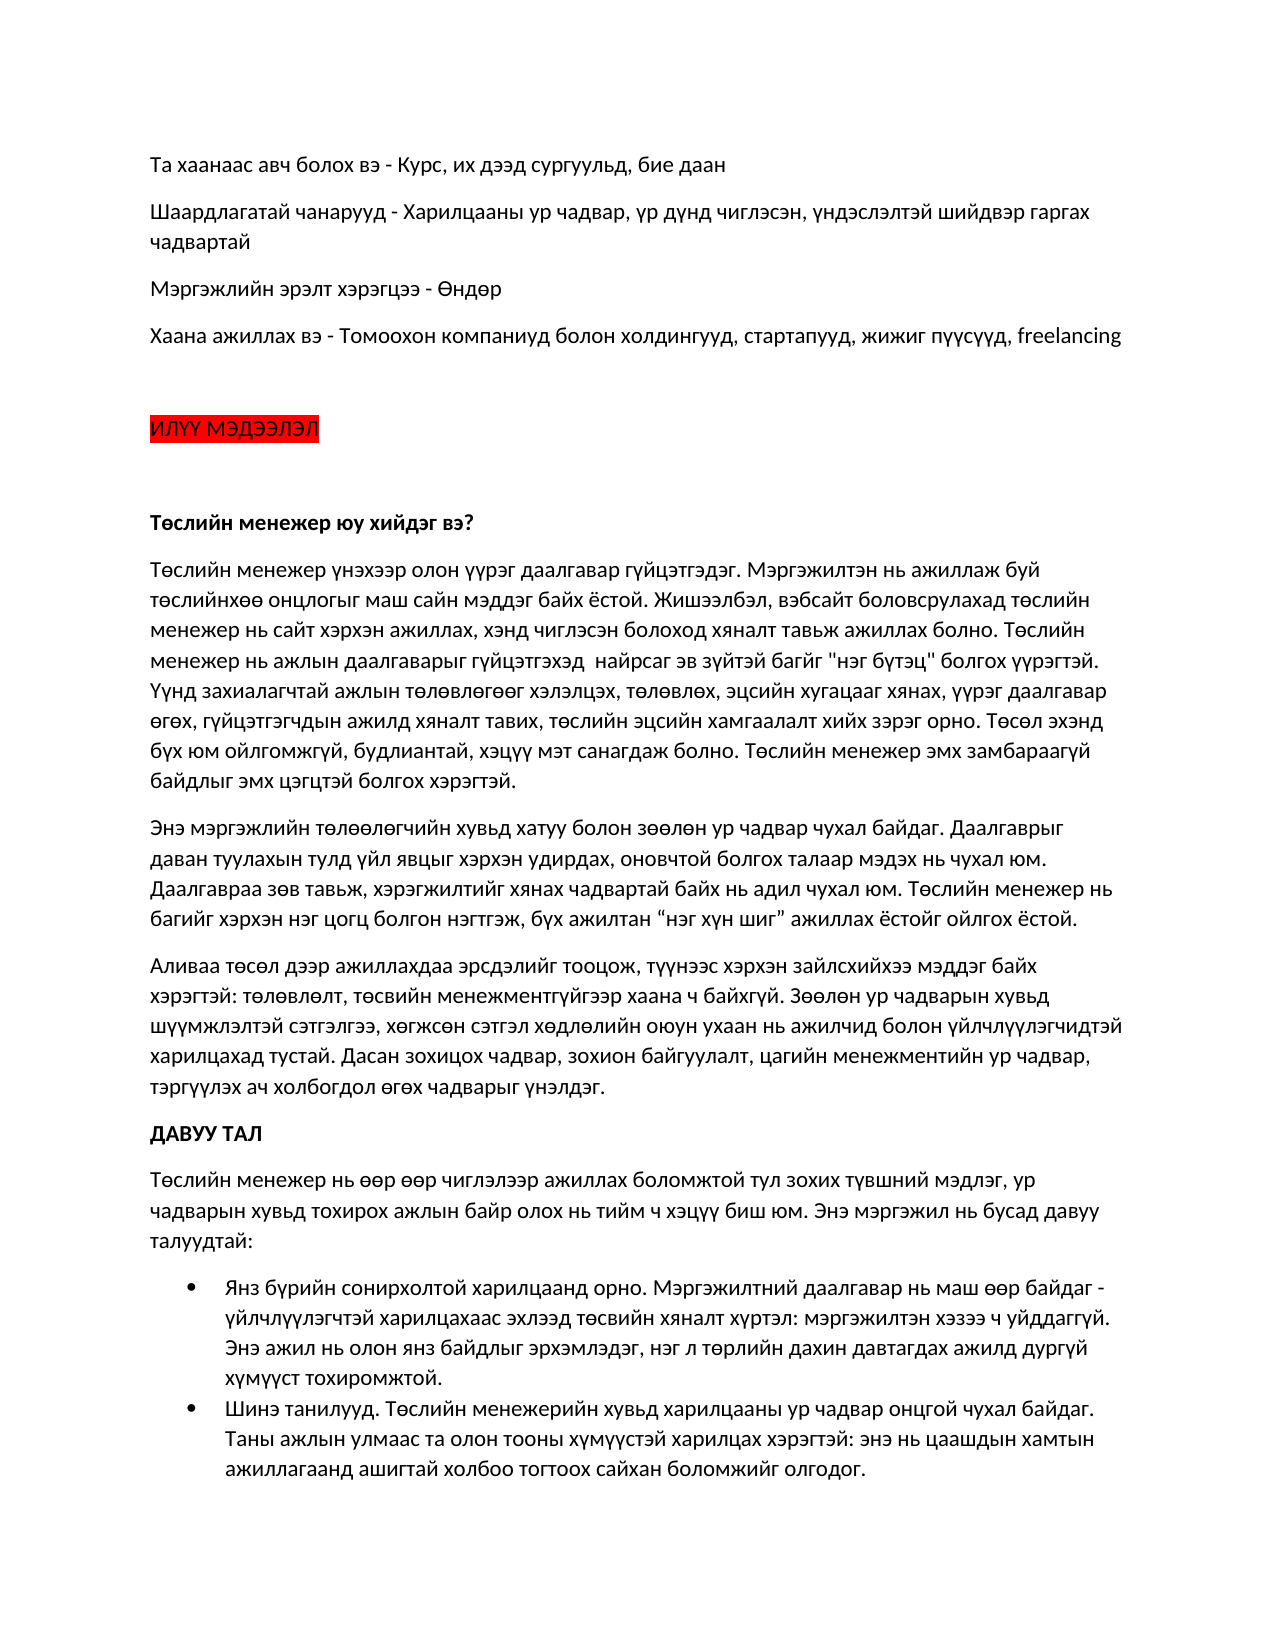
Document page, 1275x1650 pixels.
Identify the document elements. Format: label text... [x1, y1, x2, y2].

list Шинэ танилууд. Төслийн менежерийн хувьд харилцааны ур чадвар онцгой чухал байдаг. Таны ажлын улмаас та олон тооны хүмүүстэй харилцах хэрэгтэй: энэ нь цаашдын хамтын ажиллагаанд ашигтай холбоо тогтоох сайхан боломжийг олгодог. [187, 1394, 1125, 1482]
text Хаана ажиллах вэ - Томоохон компаниуд болон холдингууд, стартапууд, жижиг пүүсүүд, freelancing [150, 321, 1125, 349]
text Аливаа төсөл дээр ажиллахдаа эрсдэлийг тооцож, түүнээс хэрхэн зайлсхийхээ мэддэг байх хэрэгтэй: төлөвлөлт, төсвийн менежментгүйгээр хаана ч байхгүй. Зөөлөн ур чадварын хувьд шүүмжлэлтэй сэтгэлгээ, хөгжсөн сэтгэл хөдлөлийн оюун ухаан нь ажилчид болон үйлчлүүлэгчидтэй харилцахад тустай. Дасан зохицох чадвар, зохион байгуулалт, цагийн менежментийн ур чадвар, тэргүүлэх ач холбогдол өгөх чадварыг үнэлдэг. [150, 951, 1125, 1100]
text Төслийн менежер үнэхээр олон үүрэг даалгавар гүйцэтгэдэг. Мэргэжилтэн нь ажиллаж буй төслийнхөө онцлогыг маш сайн мэддэг байх ёстой. Жишээлбэл, вэбсайт боловсрулахад төслийн менежер нь сайт хэрхэн ажиллах, хэнд чиглэсэн болоход хяналт тавьж ажиллах болно. Төслийн менежер нь ажлын даалгаварыг гүйцэтгэхэд найрсаг эв зүйтэй багйг "нэг бүтэц" болгох үүрэгтэй. Үүнд захиалагчтай ажлын төлөвлөгөөг хэлэлцэх, төлөвлөх, эцсийн хугацааг хянах, үүрэг даалгавар өгөх, гүйцэтгэгчдын ажилд хяналт тавих, төслийн эцсийн хамгаалалт хийх зэрэг орно. Төсөл эхэнд бүх юм ойлгомжгүй, будлиантай, хэцүү мэт санагдаж болно. Төслийн менежер эмх замбараагүй байдлыг эмх цэгцтэй болгох хэрэгтэй. [150, 555, 1125, 795]
text Энэ мэргэжлийн төлөөлөгчийн хувьд хатуу болон зөөлөн ур чадвар чухал байдаг. Даалгаврыг даван туулахын тулд үйл явцыг хэрхэн удирдах, оновчтой болгох талаар мэдэх нь чухал юм. Даалгавраа зөв тавьж, хэрэгжилтийг хянах чадвартай байх нь адил чухал юм. Төслийн менежер нь багийг хэрхэн нэг цогц болгон нэгтгэж, бүх ажилтан “нэг хүн шиг” ажиллах ёстойг ойлгох ёстой. [150, 813, 1125, 932]
list Янз бүрийн сонирхолтой харилцаанд орно. Мэргэжилтний даалгавар нь маш өөр байдаг - үйлчлүүлэгчтэй харилцахаас эхлээд төсвийн хяналт хүртэл: мэргэжилтэн хэзээ ч уйддаггүй. Энэ ажил нь олон янз байдлыг эрхэмлэдэг, нэг л төрлийн дахин давтагдах ажилд дургүй хүмүүст тохиромжтой. [187, 1273, 1125, 1392]
text Шаардлагатай чанарууд - Харилцааны ур чадвар, үр дүнд чиглэсэн, үндэслэлтэй шийдвэр гаргах чадвартай [150, 197, 1125, 255]
text Та хаанаас авч болох вэ - Курс, их дээд сургуульд, бие даан [150, 150, 1125, 178]
text ИЛҮҮ МЭДЭЭЛЭЛ [150, 414, 1125, 443]
text Мэргэжлийн эрэлт хэрэгцээ - Өндөр [150, 274, 1125, 302]
text Төслийн менежер юу хийдэг вэ? [150, 508, 1125, 536]
text ДАВУУ ТАЛ [150, 1119, 1125, 1147]
text Төслийн менежер нь өөр өөр чиглэлээр ажиллах боломжтой тул зохих түвшний мэдлэг, ур чадварын хувьд тохирох ажлын байр олох нь тийм ч хэцүү биш юм. Энэ мэргэжил нь бусад давуу талуудтай: [150, 1166, 1125, 1254]
